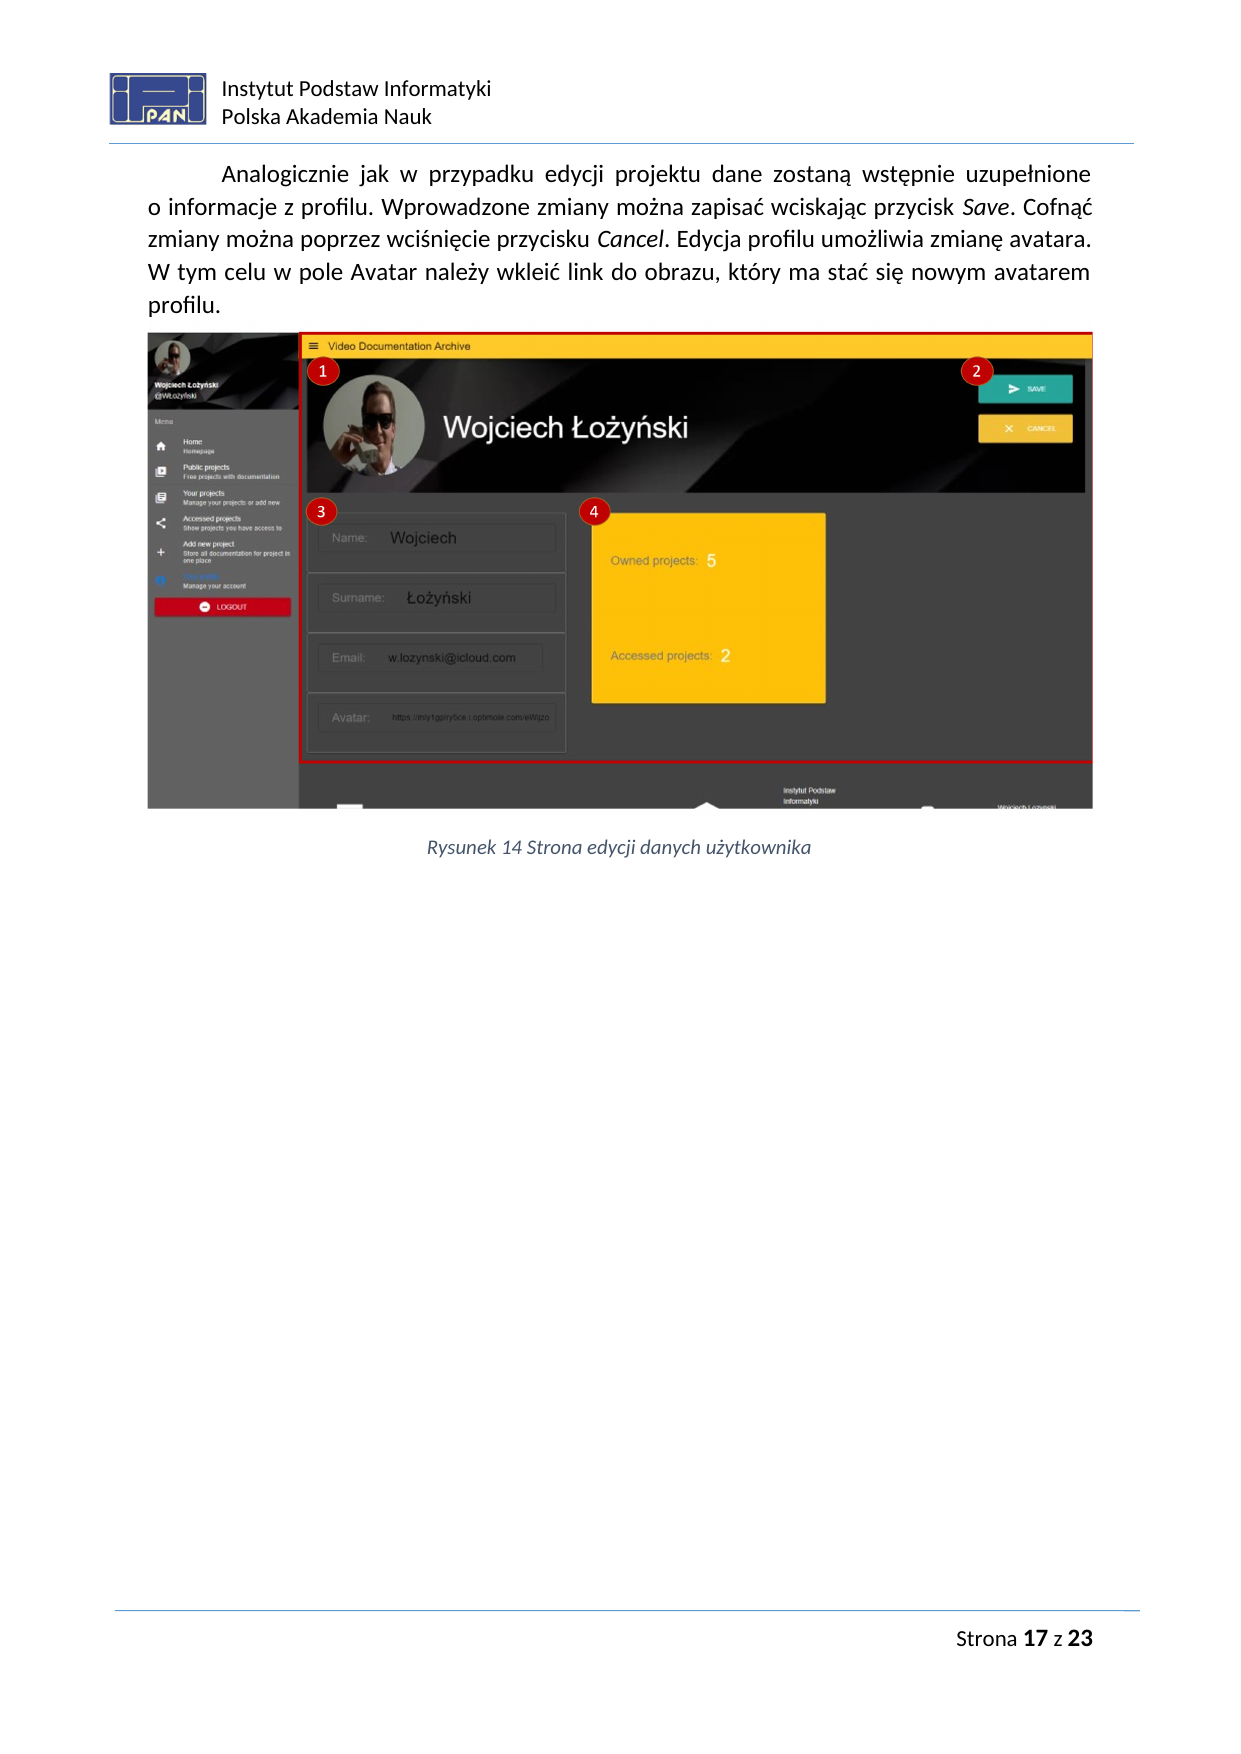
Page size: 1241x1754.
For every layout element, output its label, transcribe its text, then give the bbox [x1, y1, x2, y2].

picture [147, 322, 1093, 816]
picture [109, 73, 207, 125]
text Analogicznie jak w przypadku edycji projektu dane zostaną wstępnie uzupełnione o informacje z profilu. Wprowadzone zmiany można zapisać wciskając przycisk Save. Cofnąć zmiany można poprzez wciśnięcie przycisku Cancel. Edycja profilu umożliwia zmianę avatara. W tym celu w pole Avatar należy wkleić link do obrazu, który ma stać się nowym avatarem profilu. [148, 158, 1093, 322]
text Rysunek 14 Strona edycji danych użytkownika [148, 834, 1093, 860]
